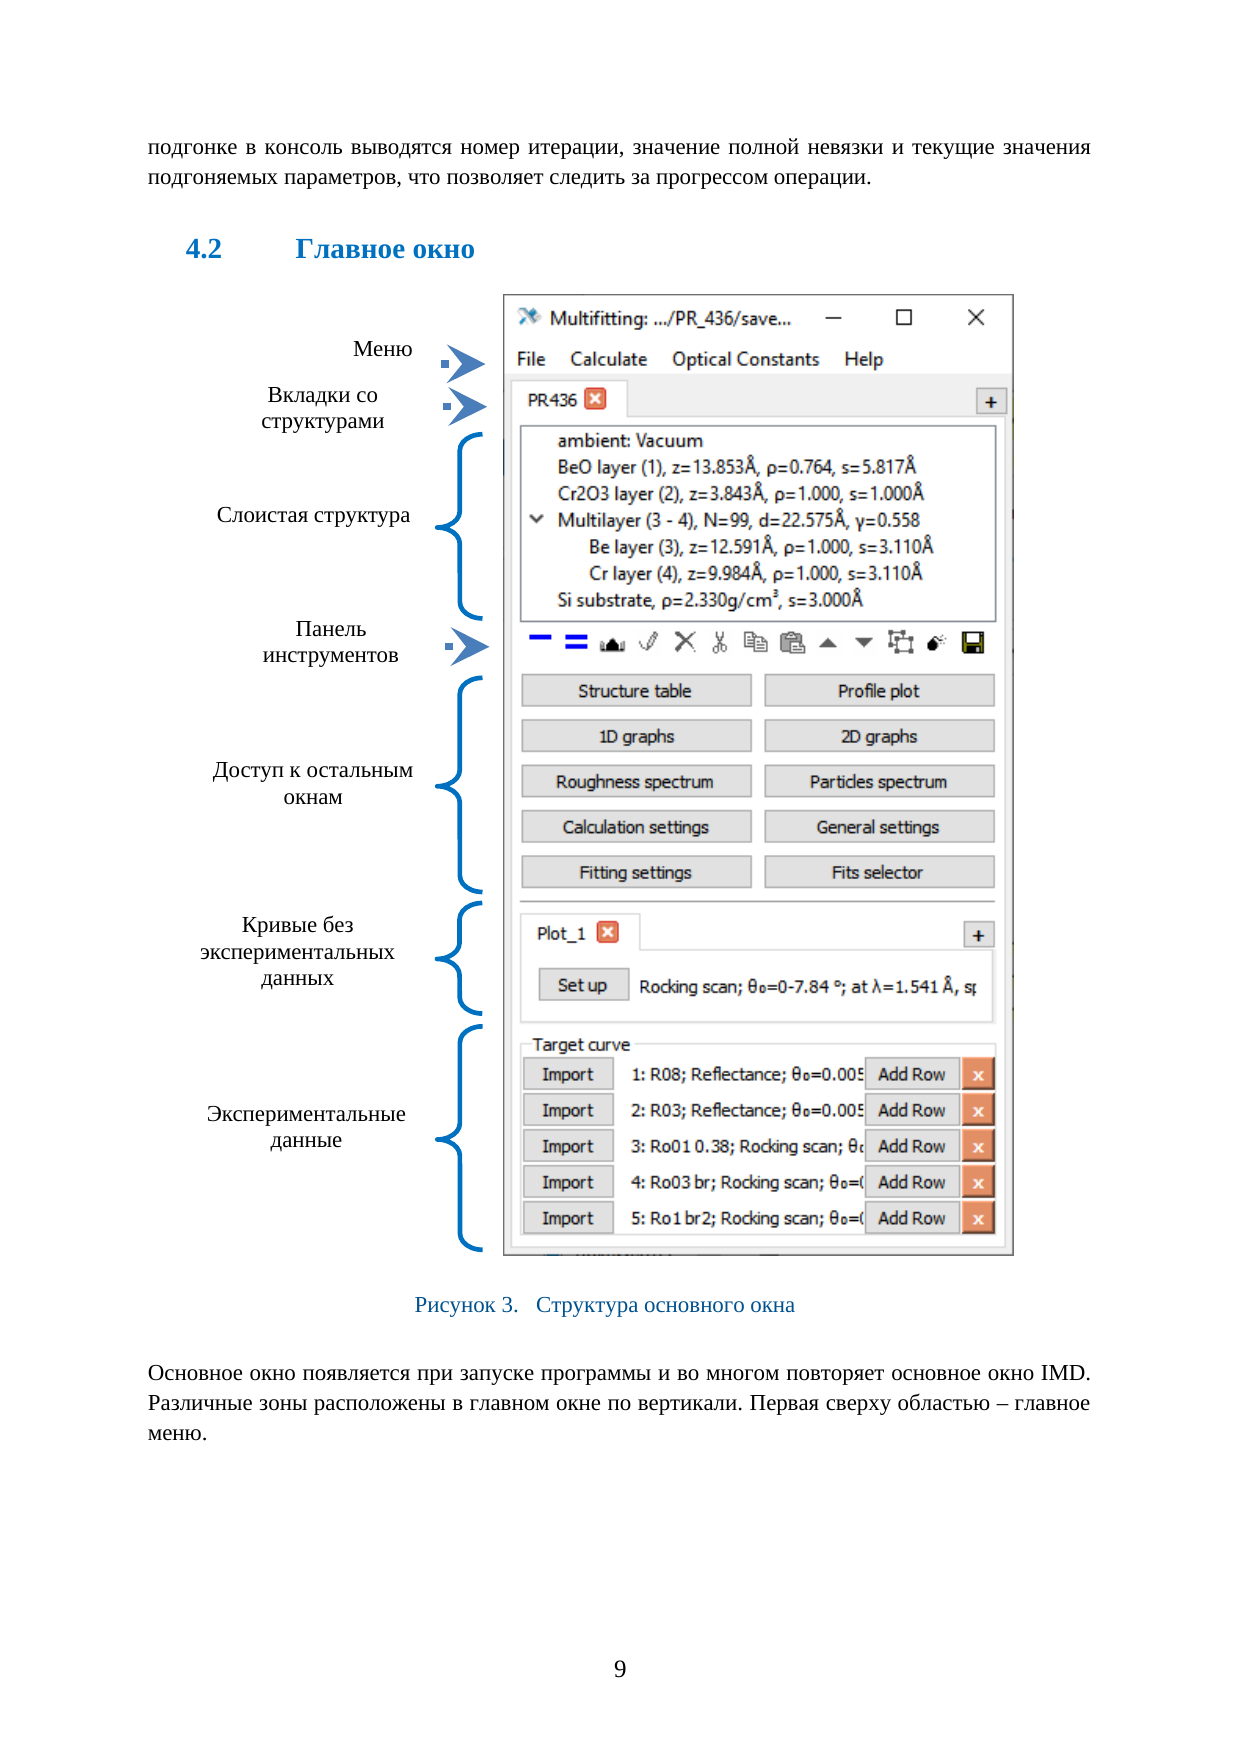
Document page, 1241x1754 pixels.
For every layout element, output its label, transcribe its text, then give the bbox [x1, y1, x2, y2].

picture [503, 294, 1014, 1256]
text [148, 133, 1093, 189]
text Основное окно появляется при запуске программы и во многом повторяет основное окно IMD. Различные зоны расположены в главном окне по вертикали. Первая сверху областью – главное меню. [148, 1359, 1093, 1446]
subtitle Главное окно [155, 231, 1093, 264]
